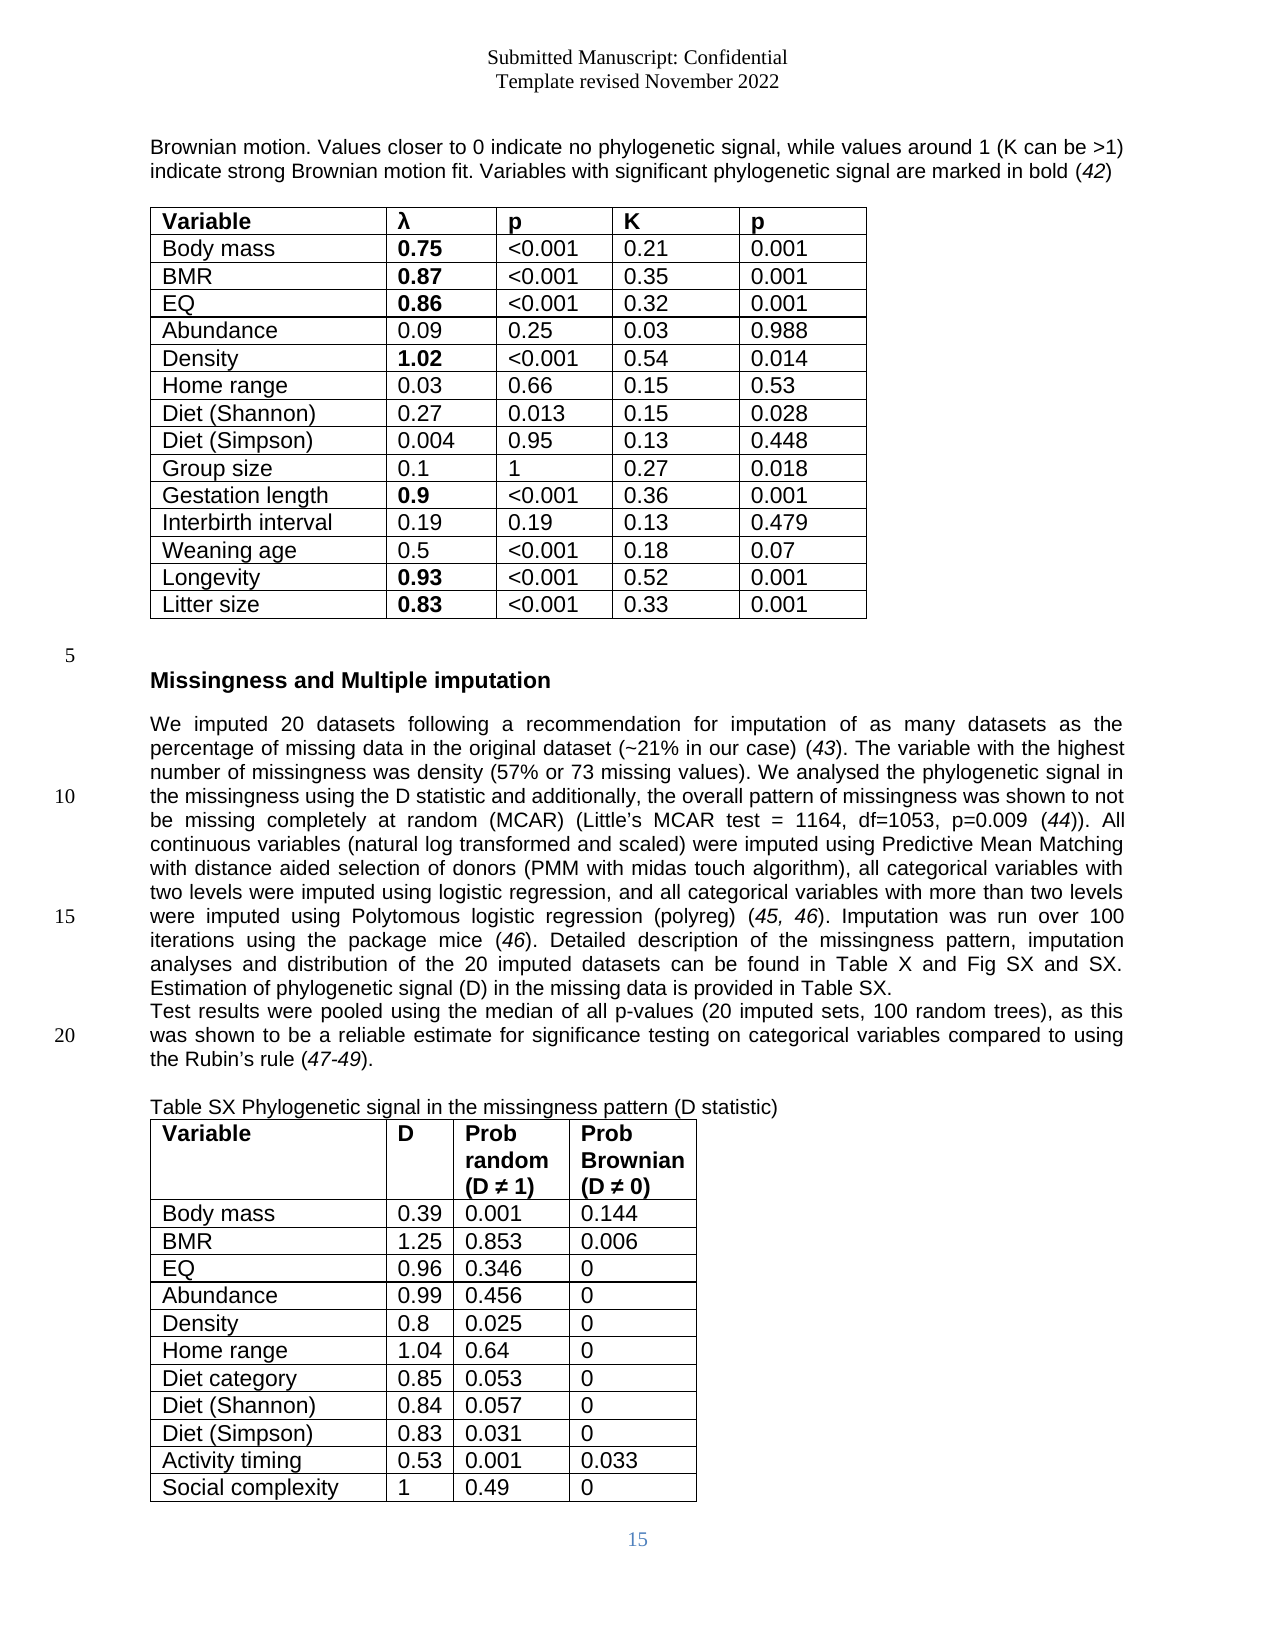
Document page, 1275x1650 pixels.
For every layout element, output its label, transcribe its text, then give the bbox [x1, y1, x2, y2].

table_cell Diet (Simpson) [151, 1420, 386, 1446]
text Test results were pooled using the median of all p-values (20 imputed sets, 100 random trees), as this was shown to be a reliable estimate for significance testing on categorical variables compared to using the Rubin’s rule (47-49). [150, 999, 1125, 1071]
table_cell Abundance [151, 318, 386, 344]
table_cell 1.25 [387, 1228, 453, 1254]
table_cell Activity timing [151, 1447, 386, 1473]
text We imputed 20 datasets following a recommendation for imputation of as many datasets as the percentage of missing data in the original dataset (~21% in our case) (43). The variable with the highest number of missingness was density (57% or 73 missing values). We analysed the phylogenetic signal in the missingness using the D statistic and additionally, the overall pattern of missingness was shown to not be missing completely at random (MCAR) (Little’s MCAR test = 1164, df=1053, p=0.009 (44)). All continuous variables (natural log transformed and scaled) were imputed using Predictive Mean Matching with distance aided selection of donors (PMM with midas touch algorithm), all categorical variables with two levels were imputed using logistic regression, and all categorical variables with more than two levels were imputed using Polytomous logistic regression (polyreg) (45, 46). Imputation was run over 100 iterations using the package mice (46). Detailed description of the missingness pattern, imputation analyses and distribution of the 20 imputed datasets can be found in Table X and Fig SX and SX. Estimation of phylogenetic signal (D) in the missing data is provided in Table SX. [150, 712, 1125, 999]
table_cell 0.13 [613, 509, 739, 536]
table_cell EQ [151, 1255, 386, 1281]
table_cell 0.001 [740, 263, 866, 289]
table_cell 0.346 [454, 1255, 569, 1281]
table_cell 0.83 [387, 1420, 453, 1446]
table_header K [613, 208, 739, 234]
table_cell 0.5 [387, 537, 496, 563]
table_cell Group size [151, 455, 386, 481]
table_cell 0.33 [613, 591, 739, 618]
table_cell 0.93 [387, 564, 496, 590]
table_cell 0 [570, 1420, 696, 1446]
table_header Prob random (D ≠ 1) [454, 1120, 569, 1199]
table_cell 0.006 [570, 1228, 696, 1254]
table_cell 1 [387, 1474, 453, 1501]
table_cell 0.53 [387, 1447, 453, 1473]
table_cell 0.99 [387, 1283, 453, 1309]
table_cell 0.86 [387, 290, 496, 316]
table_cell Density [151, 345, 386, 371]
table_cell 0.07 [740, 537, 866, 563]
table_cell BMR [151, 263, 386, 289]
table_cell 0.27 [387, 400, 496, 426]
table_cell <0.001 [497, 235, 612, 262]
table_cell 0.001 [740, 591, 866, 618]
table_cell 0 [570, 1337, 696, 1364]
table_cell <0.001 [497, 290, 612, 316]
table_cell Longevity [151, 564, 386, 590]
text Table SX Phylogenetic signal in the missingness pattern (D statistic) [150, 1095, 1125, 1119]
table_cell 0.15 [613, 372, 739, 399]
table_cell 0.18 [613, 537, 739, 563]
table_cell <0.001 [497, 591, 612, 618]
table_cell 0.13 [613, 427, 739, 453]
table_cell 0.83 [387, 591, 496, 618]
table_cell 0.32 [613, 290, 739, 316]
table_cell <0.001 [497, 345, 612, 371]
table_cell 0.19 [497, 509, 612, 536]
table_cell 0.66 [497, 372, 612, 399]
table_cell 0.001 [454, 1200, 569, 1227]
table_cell 0 [570, 1283, 696, 1309]
table_cell 0.15 [613, 400, 739, 426]
table_cell Body mass [151, 1200, 386, 1227]
table_cell Diet (Shannon) [151, 1392, 386, 1418]
table_cell 0.479 [740, 509, 866, 536]
table_cell 0.27 [613, 455, 739, 481]
table_cell 0.35 [613, 263, 739, 289]
table_cell 0.21 [613, 235, 739, 262]
table_cell Litter size [151, 591, 386, 618]
table_cell Gestation length [151, 482, 386, 508]
table_cell 0.001 [740, 290, 866, 316]
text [150, 135, 1125, 183]
table_cell 0.53 [740, 372, 866, 399]
table_cell 0.8 [387, 1310, 453, 1336]
table_cell 0.448 [740, 427, 866, 453]
table_cell 0.9 [387, 482, 496, 508]
table_cell 0.03 [613, 318, 739, 344]
table_cell 0.95 [497, 427, 612, 453]
table_cell 0.031 [454, 1420, 569, 1446]
table_cell 1 [497, 455, 612, 481]
table_cell Abundance [151, 1283, 386, 1309]
table_cell Body mass [151, 235, 386, 262]
table_cell 0 [570, 1392, 696, 1418]
table_cell 0.19 [387, 509, 496, 536]
table_cell 0.52 [613, 564, 739, 590]
table_cell 0.001 [454, 1447, 569, 1473]
table_header Variable [151, 1120, 386, 1199]
table_cell 0 [570, 1310, 696, 1336]
table_cell 0.057 [454, 1392, 569, 1418]
table_cell 0.001 [740, 564, 866, 590]
table_cell 0.49 [454, 1474, 569, 1501]
table_cell 0.54 [613, 345, 739, 371]
table_cell EQ [151, 290, 386, 316]
table_cell BMR [151, 1228, 386, 1254]
table_cell 0.456 [454, 1283, 569, 1309]
table_cell Home range [151, 1337, 386, 1364]
table_cell 0.001 [740, 235, 866, 262]
table_cell 0.75 [387, 235, 496, 262]
table_cell 0.004 [387, 427, 496, 453]
table_cell 0.013 [497, 400, 612, 426]
table_cell 0.025 [454, 1310, 569, 1336]
table_cell 0.64 [454, 1337, 569, 1364]
table_cell Home range [151, 372, 386, 399]
table_header D [387, 1120, 453, 1199]
table_cell 0.39 [387, 1200, 453, 1227]
table_cell 0.053 [454, 1365, 569, 1391]
table_cell Diet (Simpson) [151, 427, 386, 453]
table_cell <0.001 [497, 564, 612, 590]
table_cell 0.988 [740, 318, 866, 344]
table_cell 1.02 [387, 345, 496, 371]
table_cell 0.018 [740, 455, 866, 481]
subtitle Missingness and Multiple imputation [150, 667, 1125, 693]
table_cell 0.36 [613, 482, 739, 508]
table_cell Social complexity [151, 1474, 386, 1501]
table_cell Interbirth interval [151, 509, 386, 536]
table_cell 0.028 [740, 400, 866, 426]
table_cell 0 [570, 1365, 696, 1391]
table_cell <0.001 [497, 482, 612, 508]
table_header λ [387, 208, 496, 234]
table_cell 0.014 [740, 345, 866, 371]
table_cell 0 [570, 1255, 696, 1281]
table_cell 0.84 [387, 1392, 453, 1418]
table_header Prob Brownian (D ≠ 0) [570, 1120, 696, 1199]
table_cell 0.85 [387, 1365, 453, 1391]
table_header Variable [151, 208, 386, 234]
table_cell Diet category [151, 1365, 386, 1391]
table_header p [740, 208, 866, 234]
table_cell 0.033 [570, 1447, 696, 1473]
table_cell 0.001 [740, 482, 866, 508]
table_cell 0.96 [387, 1255, 453, 1281]
table_cell <0.001 [497, 537, 612, 563]
table_cell 0 [570, 1474, 696, 1501]
table_cell <0.001 [497, 263, 612, 289]
table_cell 0.853 [454, 1228, 569, 1254]
table_cell 0.1 [387, 455, 496, 481]
table_cell Weaning age [151, 537, 386, 563]
table_cell Diet (Shannon) [151, 400, 386, 426]
table_cell 0.03 [387, 372, 496, 399]
table_header p [497, 208, 612, 234]
table_cell 0.87 [387, 263, 496, 289]
table_cell Density [151, 1310, 386, 1336]
table_cell 1.04 [387, 1337, 453, 1364]
table_cell 0.09 [387, 318, 496, 344]
table_cell 0.144 [570, 1200, 696, 1227]
table_cell 0.25 [497, 318, 612, 344]
